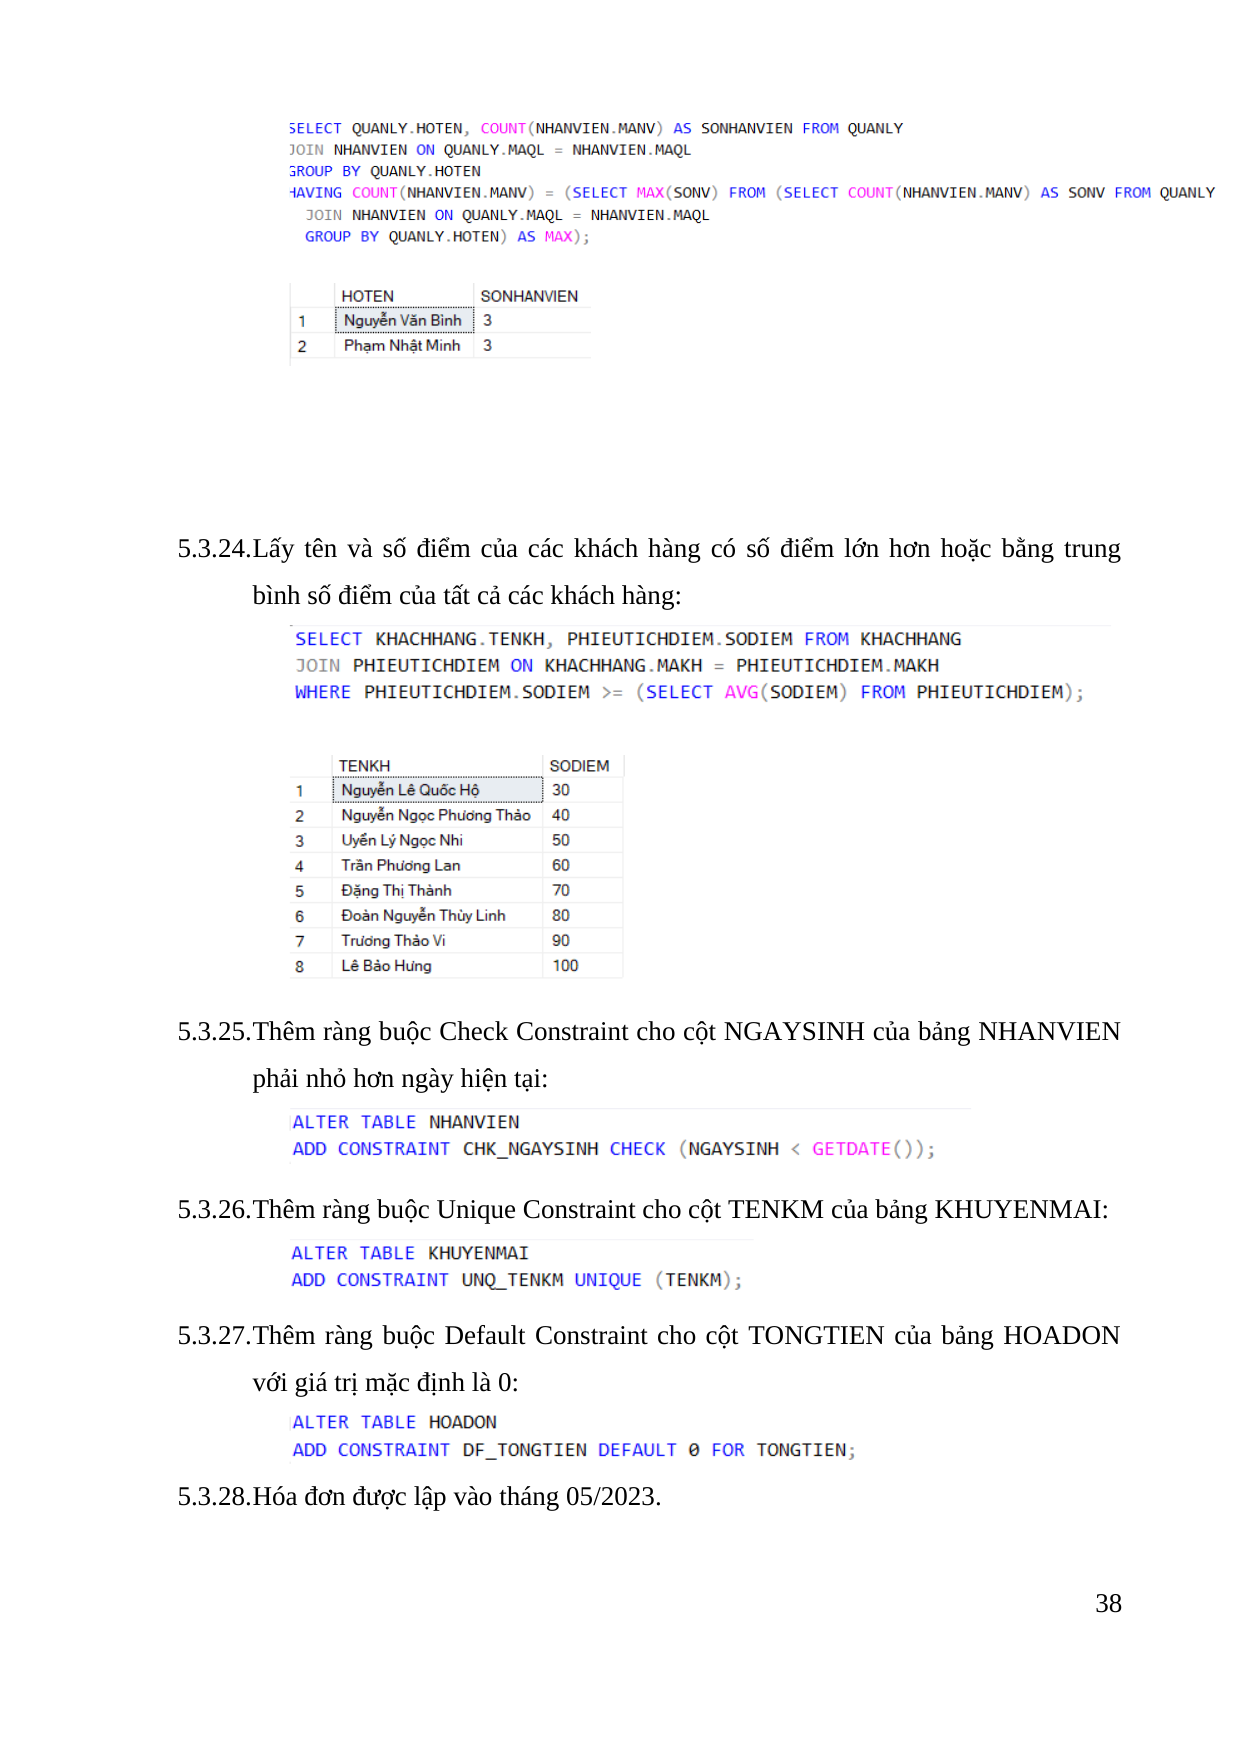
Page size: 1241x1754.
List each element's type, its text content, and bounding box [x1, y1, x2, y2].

subtitle Thêm ràng buộc Unique Constraint cho cột TENKM của bảng KHUYENMAI: [177, 1193, 1122, 1224]
picture [289, 1108, 972, 1178]
subtitle Thêm ràng buộc Check Constraint cho cột NGAYSINH của bảng NHANVIEN phải nhỏ hơn ngày hiện tại: [177, 1016, 1122, 1093]
picture [289, 283, 591, 366]
subtitle Thêm ràng buộc Default Constraint cho cột TONGTIEN của bảng HOADON với giá trị mặc định là 0: [177, 1319, 1122, 1397]
picture [289, 1239, 754, 1304]
subtitle Lấy tên và số điểm của các khách hàng có số điểm lớn hơn hoặc bằng trung bình số điểm của tất cả các khách hàng: [177, 532, 1122, 610]
picture [289, 118, 1241, 268]
picture [289, 755, 635, 1000]
picture [289, 625, 1112, 740]
picture [289, 1412, 869, 1465]
subtitle Hóa đơn được lập vào tháng 05/2023. [177, 1480, 1122, 1512]
